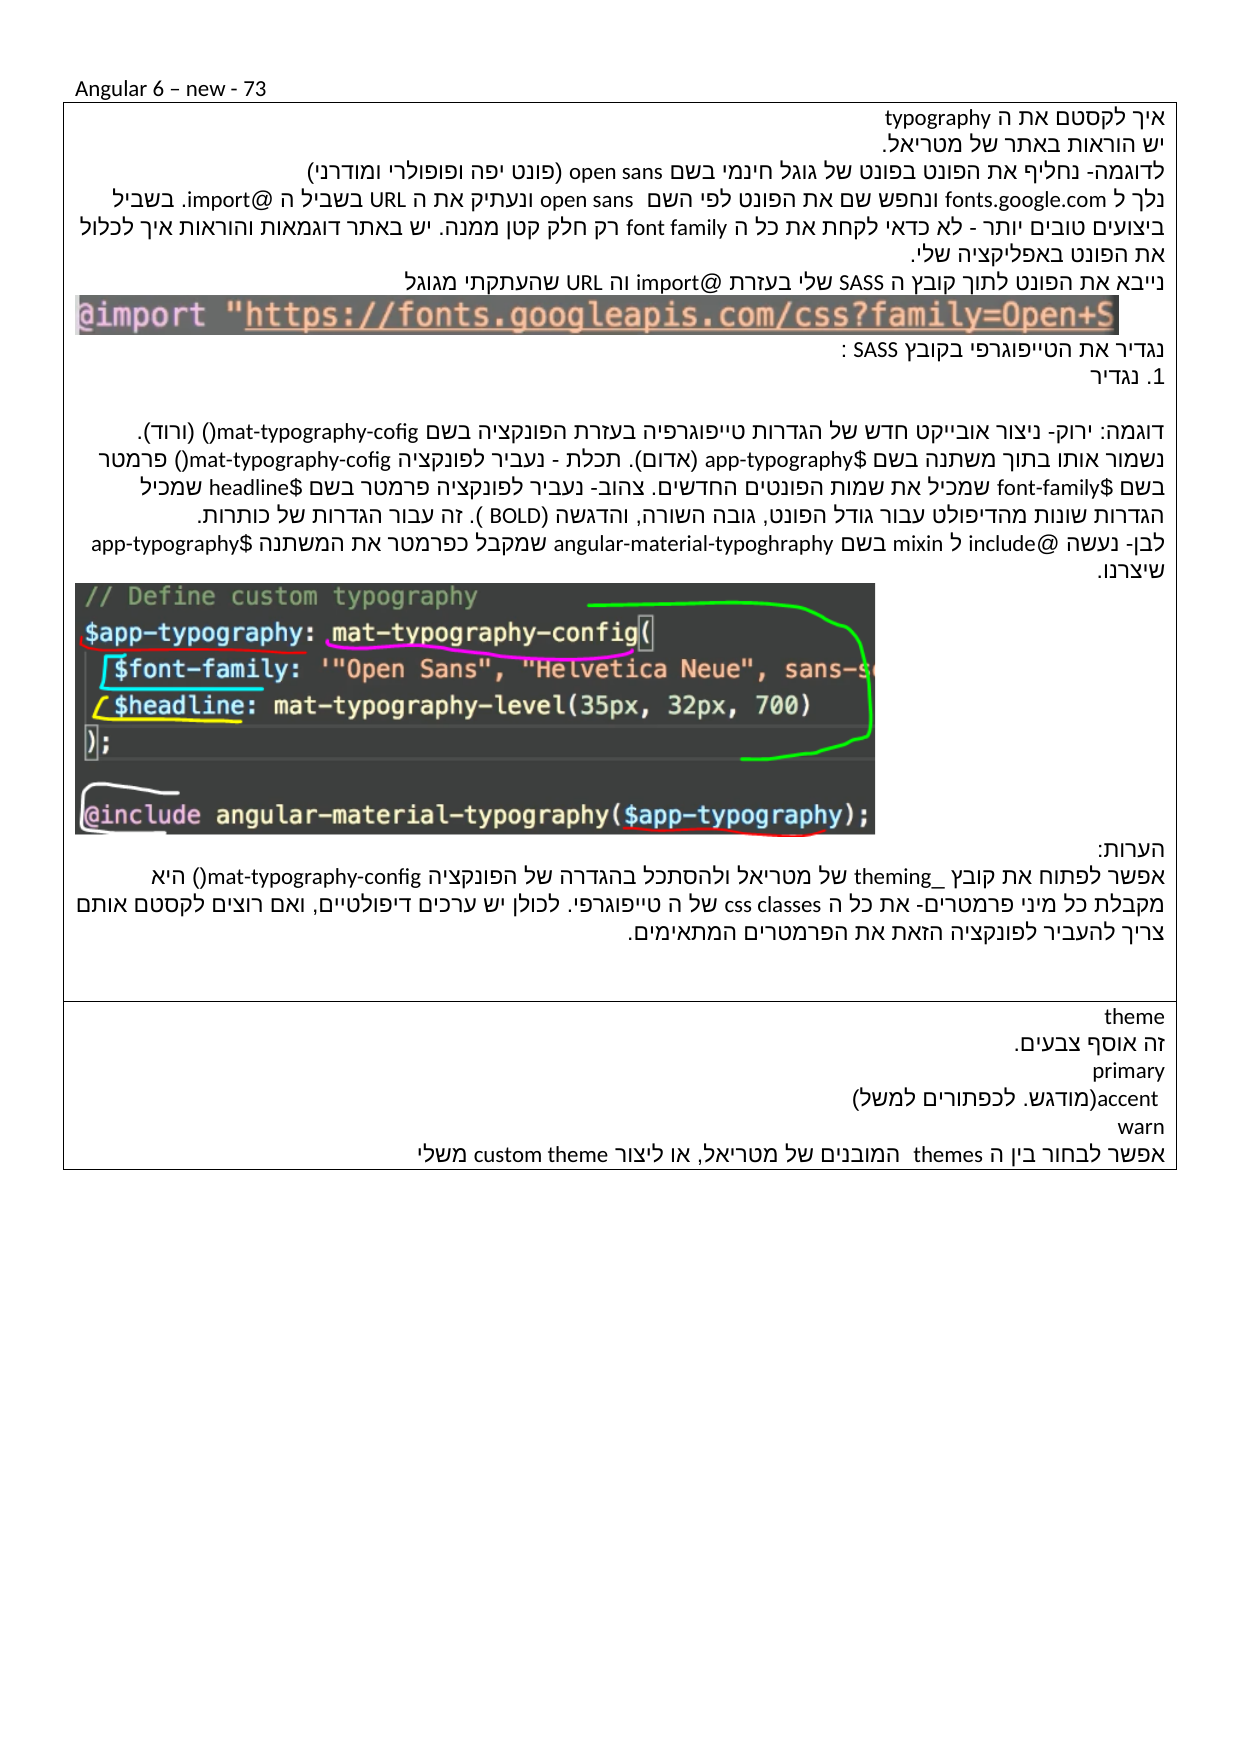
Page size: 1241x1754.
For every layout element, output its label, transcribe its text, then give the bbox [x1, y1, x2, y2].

table_cell איך לקסטם את ה typography יש הוראות באתר של מטריאל. לדוגמה- נחליף את הפונט בפונט של גוגל חינמי בשם open sans (פונט יפה ופופולרי ומודרני) נלך ל fonts.google.com ונחפש שם את הפונט לפי השם open sans ונעתיק את ה URL בשביל ה @import. בשביל ביצועים טובים יותר - לא כדאי לקחת את כל ה font family רק חלק קטן ממנה. יש באתר דוגמאות והוראות איך לכלול את הפונט באפליקציה שלי. נייבא את הפונט לתוך קובץ ה SASS שלי בעזרת @import וה URL שהעתקתי מגוגל נגדיר את הטייפוגרפי בקובץ SASS : 1. נגדיר דוגמה: ירוק- ניצור אובייקט חדש של הגדרות טייפוגרפיה בעזרת הפונקציה בשם mat-typography-cofig() (ורוד). נשמור אותו בתוך משתנה בשם $app-typography (אדום). תכלת - נעביר לפונקציה mat-typography-cofig() פרמטר בשם $font-family שמכיל את שמות הפונטים החדשים. צהוב- נעביר לפונקציה פרמטר בשם $headline שמכיל הגדרות שונות מהדיפולט עבור גודל הפונט, גובה השורה, והדגשה (BOLD ). זה עבור הגדרות של כותרות. לבן- נעשה @include ל mixin בשם angular-material-typoghraphy שמקבל כפרמטר את המשתנה $app-typography שיצרנו. הערות: אפשר לפתוח את קובץ _theming של מטריאל ולהסתכל בהגדרה של הפונקציה mat-typography-config() היא מקבלת כל מיני פרמטרים- את כל ה css classes של ה טייפוגרפי. לכולן יש ערכים דיפולטיים, ואם רוצים לקסטם אותם צריך להעביר לפונקציה הזאת את הפרמטרים המתאימים. [64, 103, 1176, 1001]
picture [75, 583, 876, 837]
table_cell theme זה אוסף צבעים. primary accent(מודגש. לכפתורים למשל) warn אפשר לבחור בין ה themes המובנים של מטריאל, או ליצור custom theme משלי [64, 1002, 1176, 1168]
picture [75, 295, 1119, 335]
